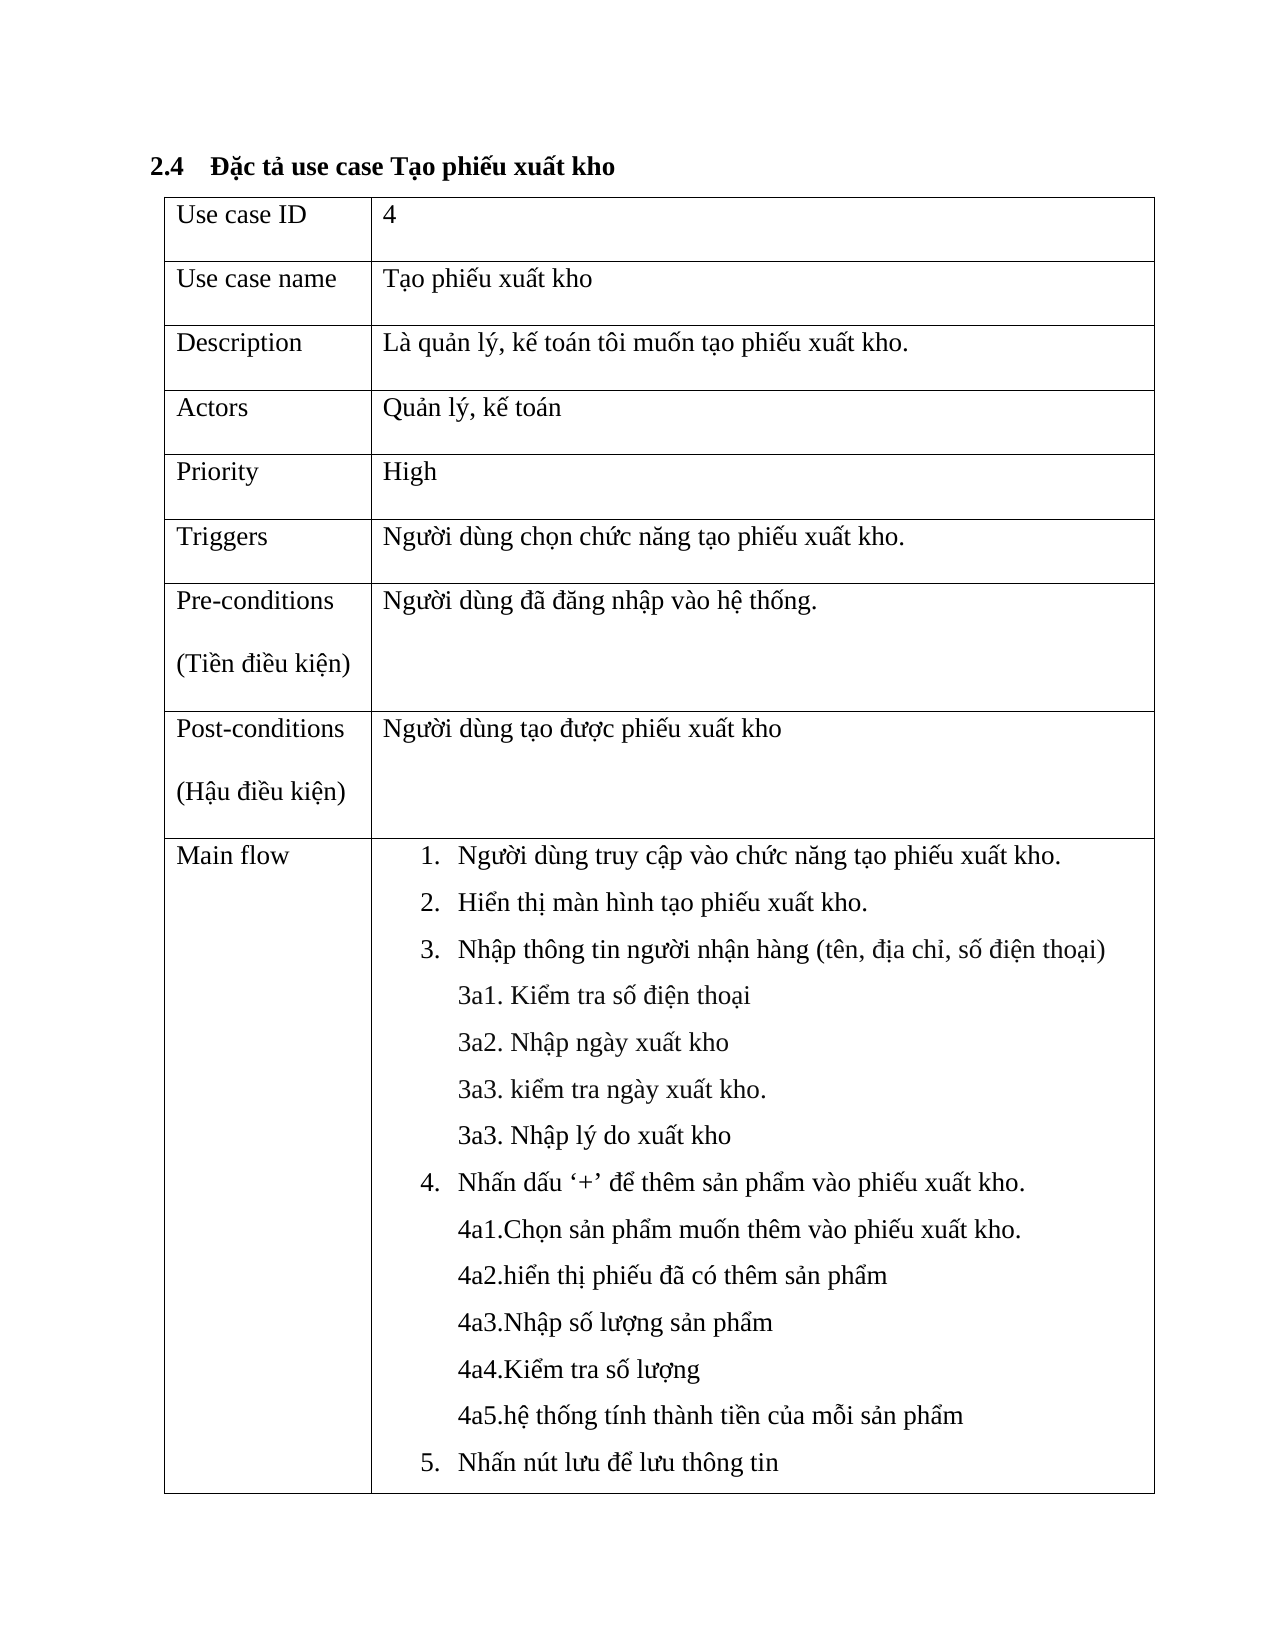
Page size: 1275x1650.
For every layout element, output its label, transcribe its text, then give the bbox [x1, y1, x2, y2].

table_cell Người dùng đã đăng nhập vào hệ thống. [372, 584, 1154, 711]
table_cell Main flow [165, 839, 371, 1493]
table_cell Actors [165, 391, 371, 454]
table_cell Priority [165, 455, 371, 518]
table_cell Triggers [165, 520, 371, 583]
table_cell Người dùng tạo được phiếu xuất kho [372, 712, 1154, 838]
subtitle Đặc tả use case Tạo phiếu xuất kho [150, 150, 1125, 181]
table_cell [372, 839, 1154, 1493]
table_header Use case ID [165, 198, 371, 261]
table_cell Tạo phiếu xuất kho [372, 262, 1154, 325]
table_cell Quản lý, kế toán [372, 391, 1154, 454]
table_header 4 [372, 198, 1154, 261]
table_cell Description [165, 326, 371, 390]
table_cell Use case name [165, 262, 371, 325]
table_cell Post-conditions (Hậu điều kiện) [165, 712, 371, 838]
table_cell Pre-conditions (Tiền điều kiện) [165, 584, 371, 711]
table_cell Là quản lý, kế toán tôi muốn tạo phiếu xuất kho. [372, 326, 1154, 390]
table_cell Người dùng chọn chức năng tạo phiếu xuất kho. [372, 520, 1154, 583]
table_cell High [372, 455, 1154, 518]
